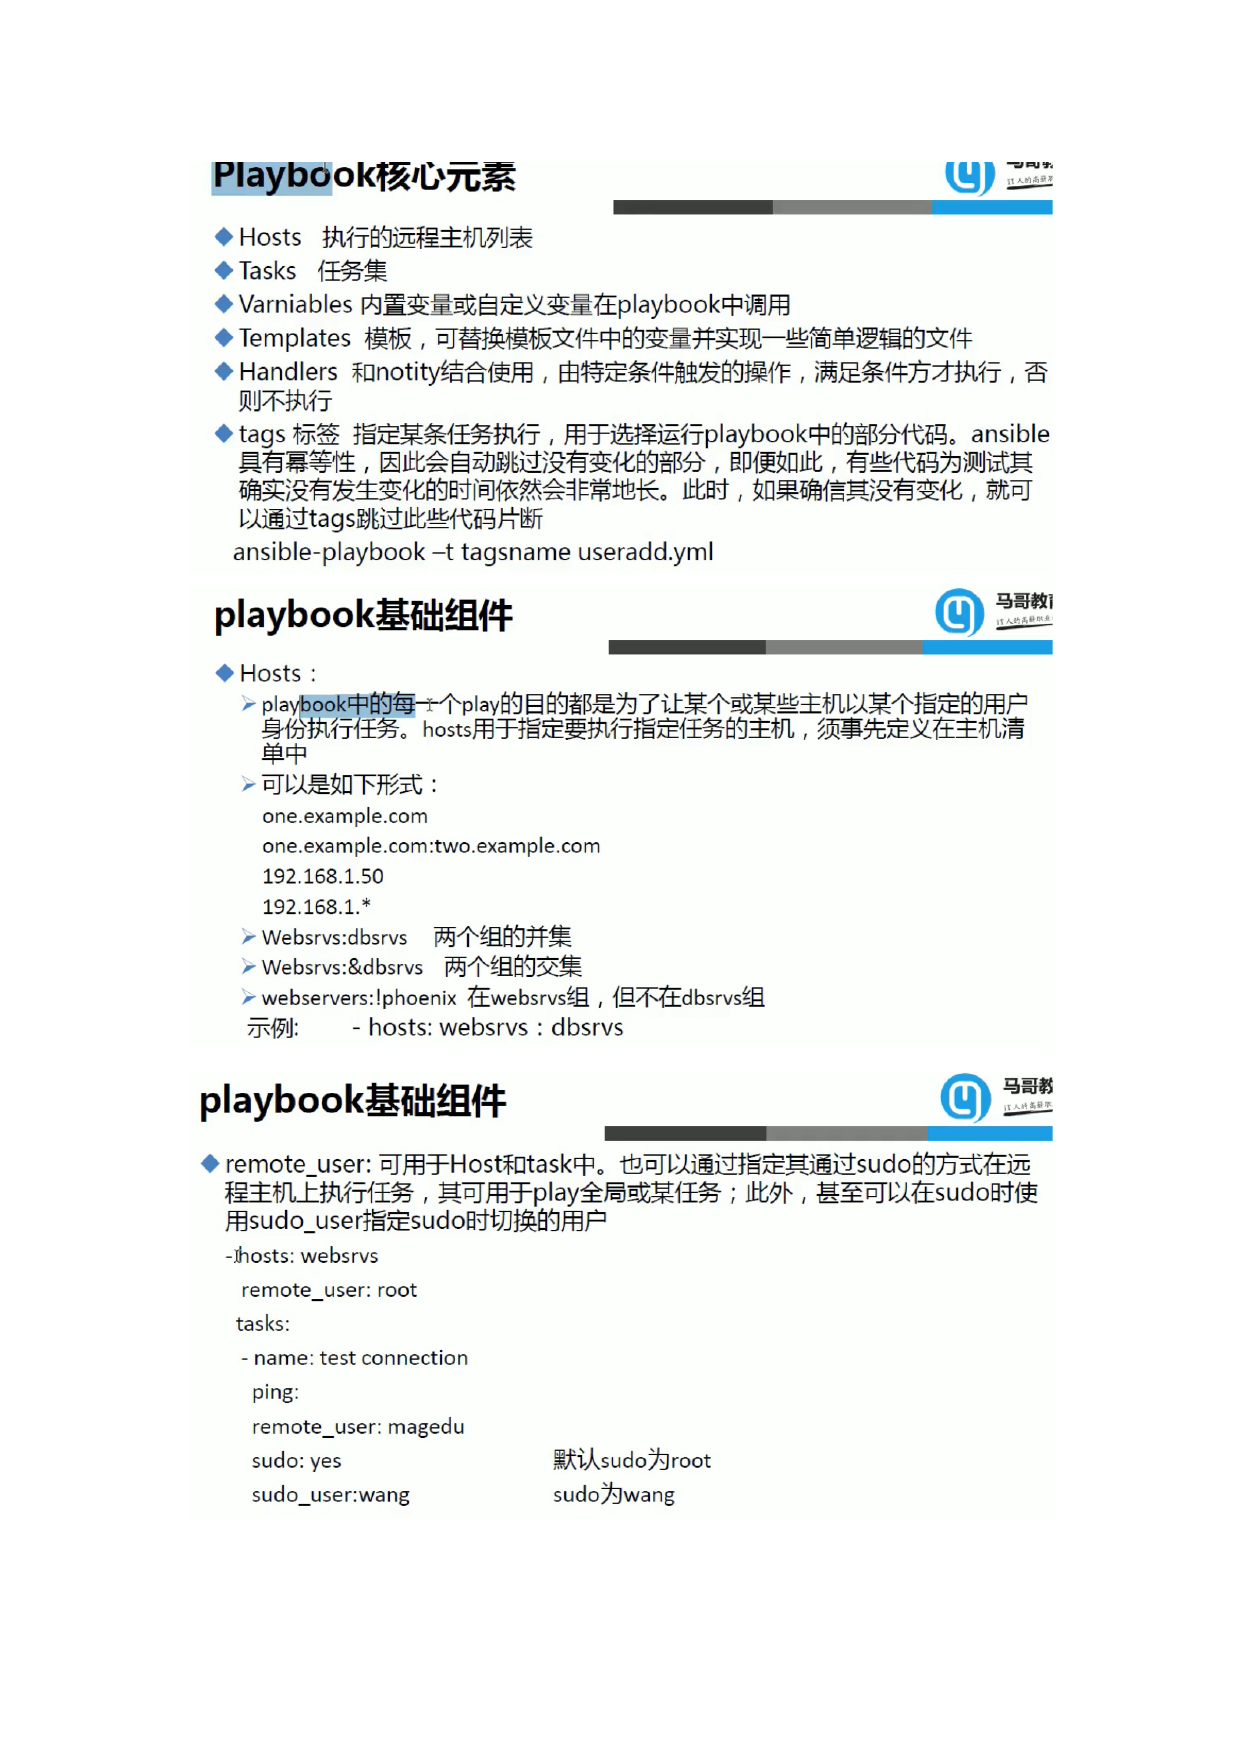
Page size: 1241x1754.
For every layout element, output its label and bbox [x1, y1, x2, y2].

picture [187, 1072, 1053, 1519]
picture [187, 584, 1053, 1048]
picture [187, 162, 1053, 574]
